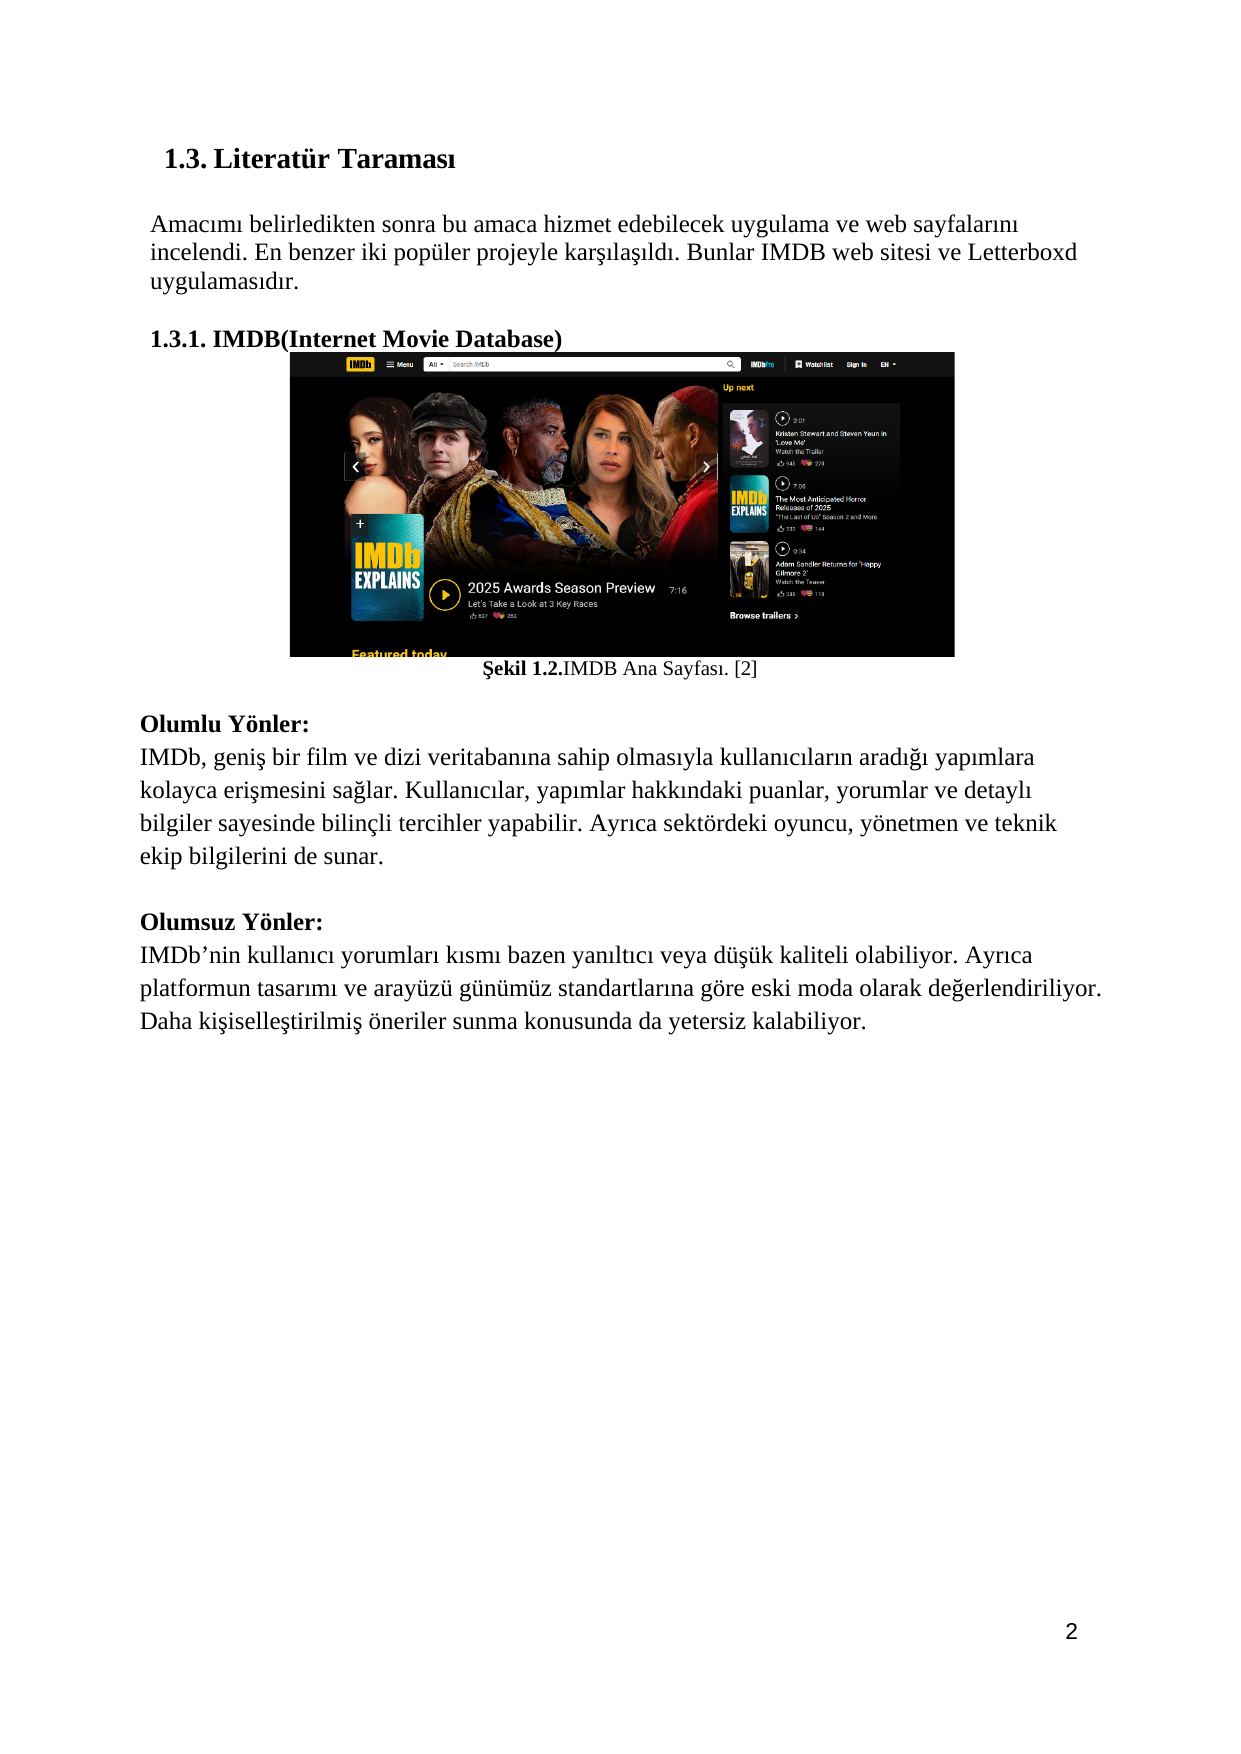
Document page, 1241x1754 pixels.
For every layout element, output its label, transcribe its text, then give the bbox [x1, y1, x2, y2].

subtitle IMDB(Internet Movie Database) [150, 324, 1105, 352]
picture [289, 352, 955, 657]
subtitle Literatür Taraması [163, 142, 1105, 175]
subtitle Amacımı belirledikten sonra bu amaca hizmet edebilecek uygulama ve web sayfalarını incelendi. En benzer iki popüler projeyle karşılaşıldı. Bunlar IMDB web sitesi ve Letterboxd uygulamasıdır. [150, 209, 1105, 295]
text Olumlu Yönler: IMDb, geniş bir film ve dizi veritabanına sahip olmasıyla kullanıcıların aradığı yapımlara kolayca erişmesini sağlar. Kullanıcılar, yapımlar hakkındaki puanlar, yorumlar ve detaylı bilgiler sayesinde bilinçli tercihler yapabilir. Ayrıca sektördeki oyuncu, yönetmen ve teknik ekip bilgilerini de sunar. [139, 709, 1105, 870]
text Şekil 1.2.IMDB Ana Sayfası. [2] [147, 656, 1093, 680]
text Olumsuz Yönler: IMDb’nin kullanıcı yorumları kısmı bazen yanıltıcı veya düşük kaliteli olabiliyor. Ayrıca platformun tasarımı ve arayüzü günümüz standartlarına göre eski moda olarak değerlendiriliyor. Daha kişiselleştirilmiş öneriler sunma konusunda da yetersiz kalabiliyor. [139, 907, 1105, 1035]
